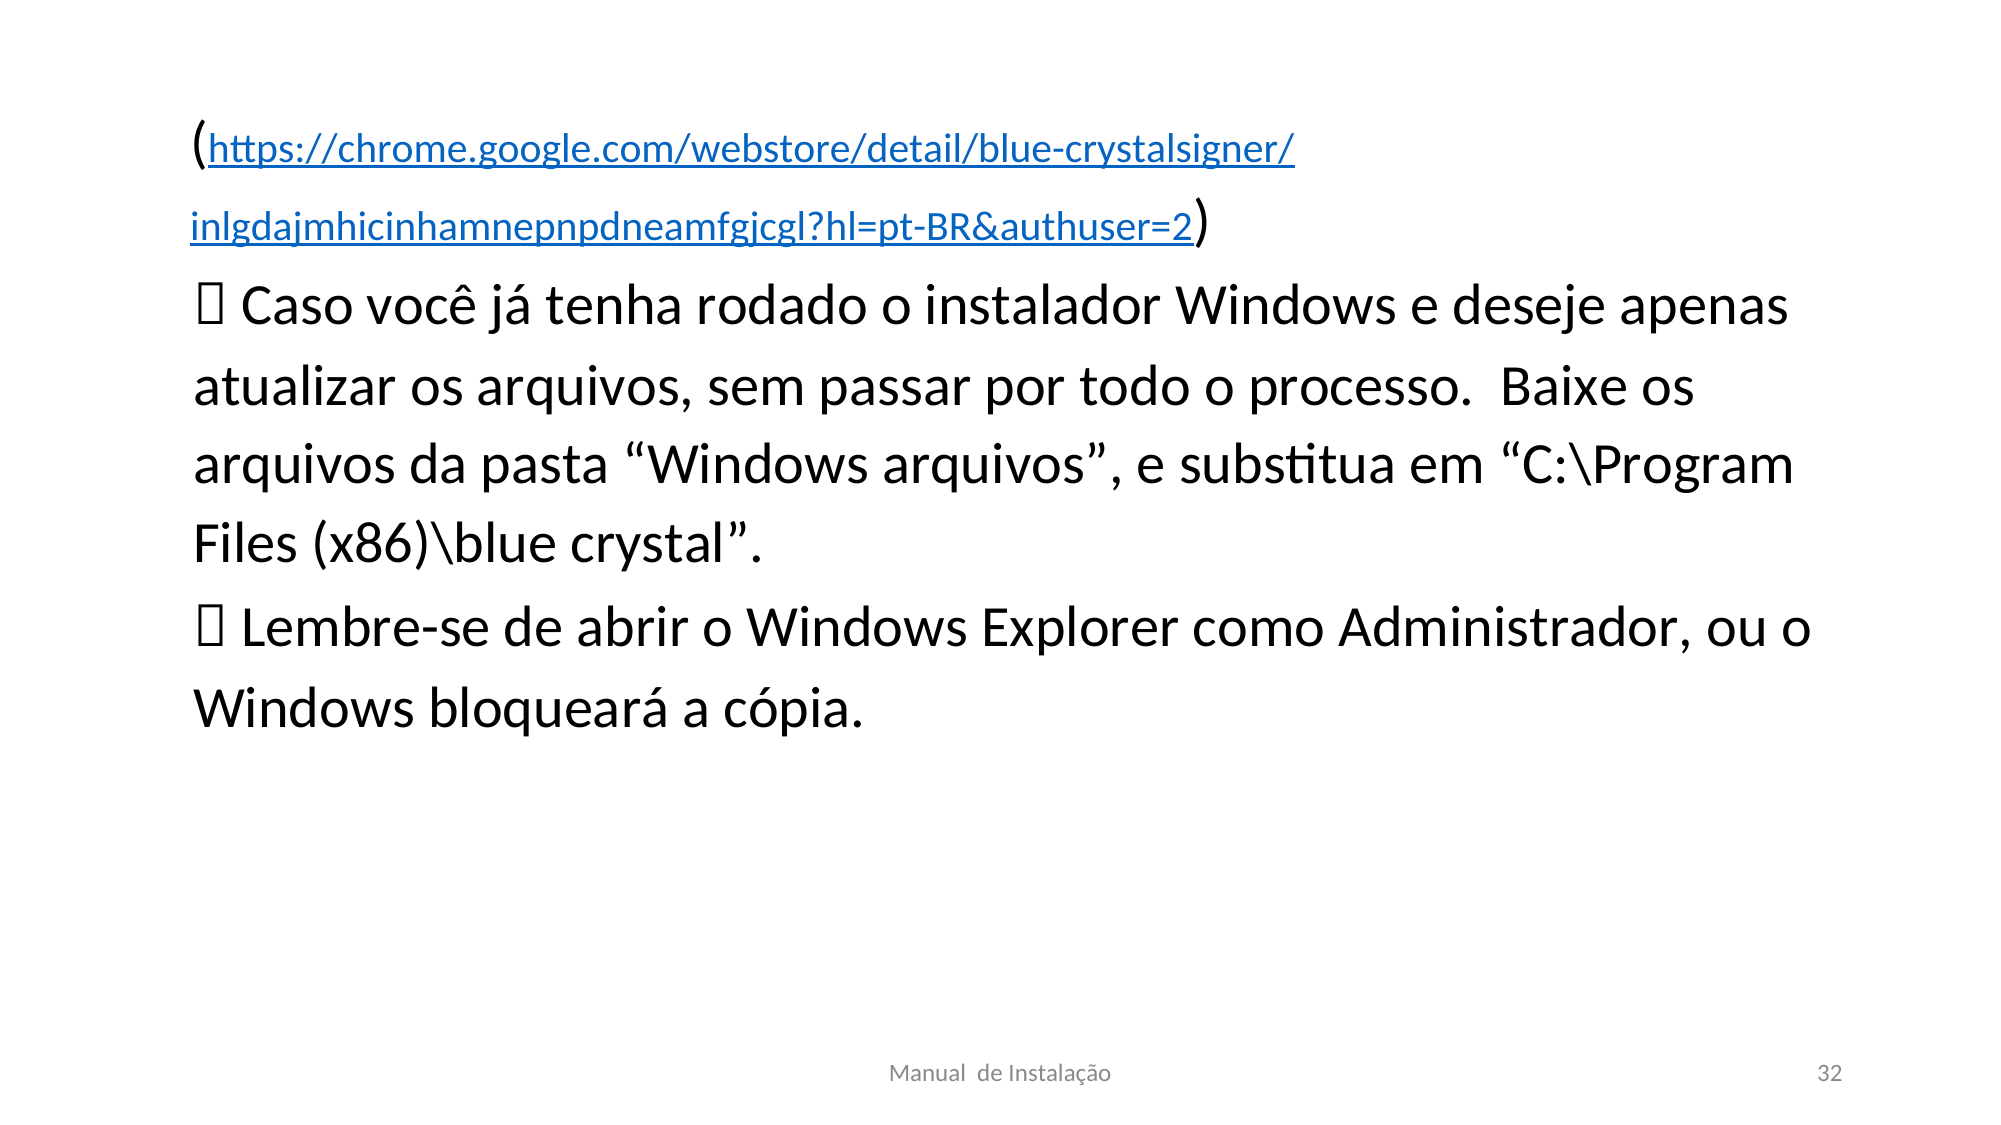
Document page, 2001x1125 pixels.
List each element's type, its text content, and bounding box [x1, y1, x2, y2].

list  Lembre-se de abrir o Windows Explorer como Administrador, ou o Windows bloqueará a cópia. [193, 584, 1842, 742]
list  Caso você já tenha rodado o instalador Windows e deseje apenas atualizar os arquivos, sem passar por todo o processo. Baixe os arquivos da pasta “Windows arquivos”, e substitua em “C:\Program Files (x86)\blue crystal”. [193, 262, 1842, 577]
text (https://chrome.google.com/webstore/detail/blue-crystalsigner/inlgdajmhicinhamnepnpdneamfgjcgl?hl=pt-BR&authuser=2) [190, 106, 1842, 255]
